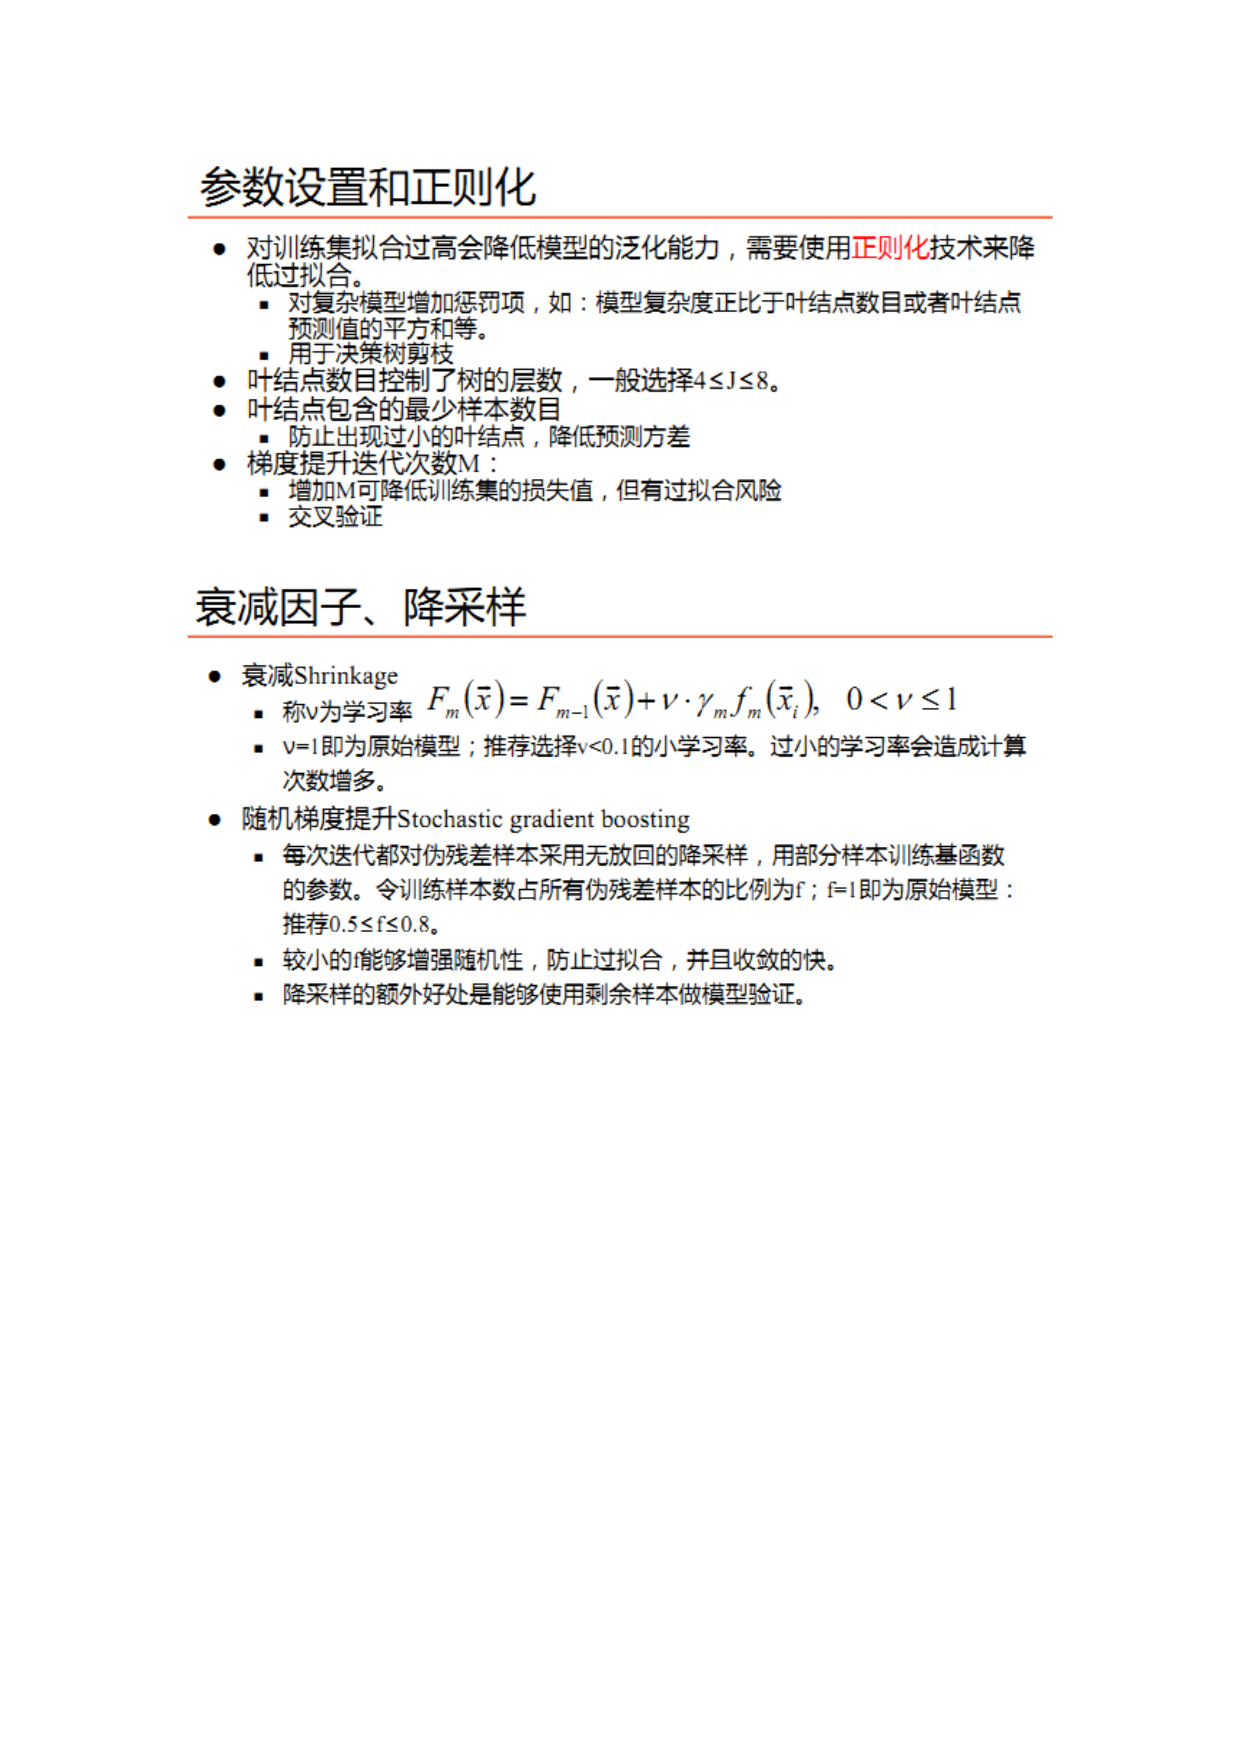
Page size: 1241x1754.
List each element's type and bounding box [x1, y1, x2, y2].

picture [187, 150, 1053, 545]
picture [187, 565, 1053, 1051]
